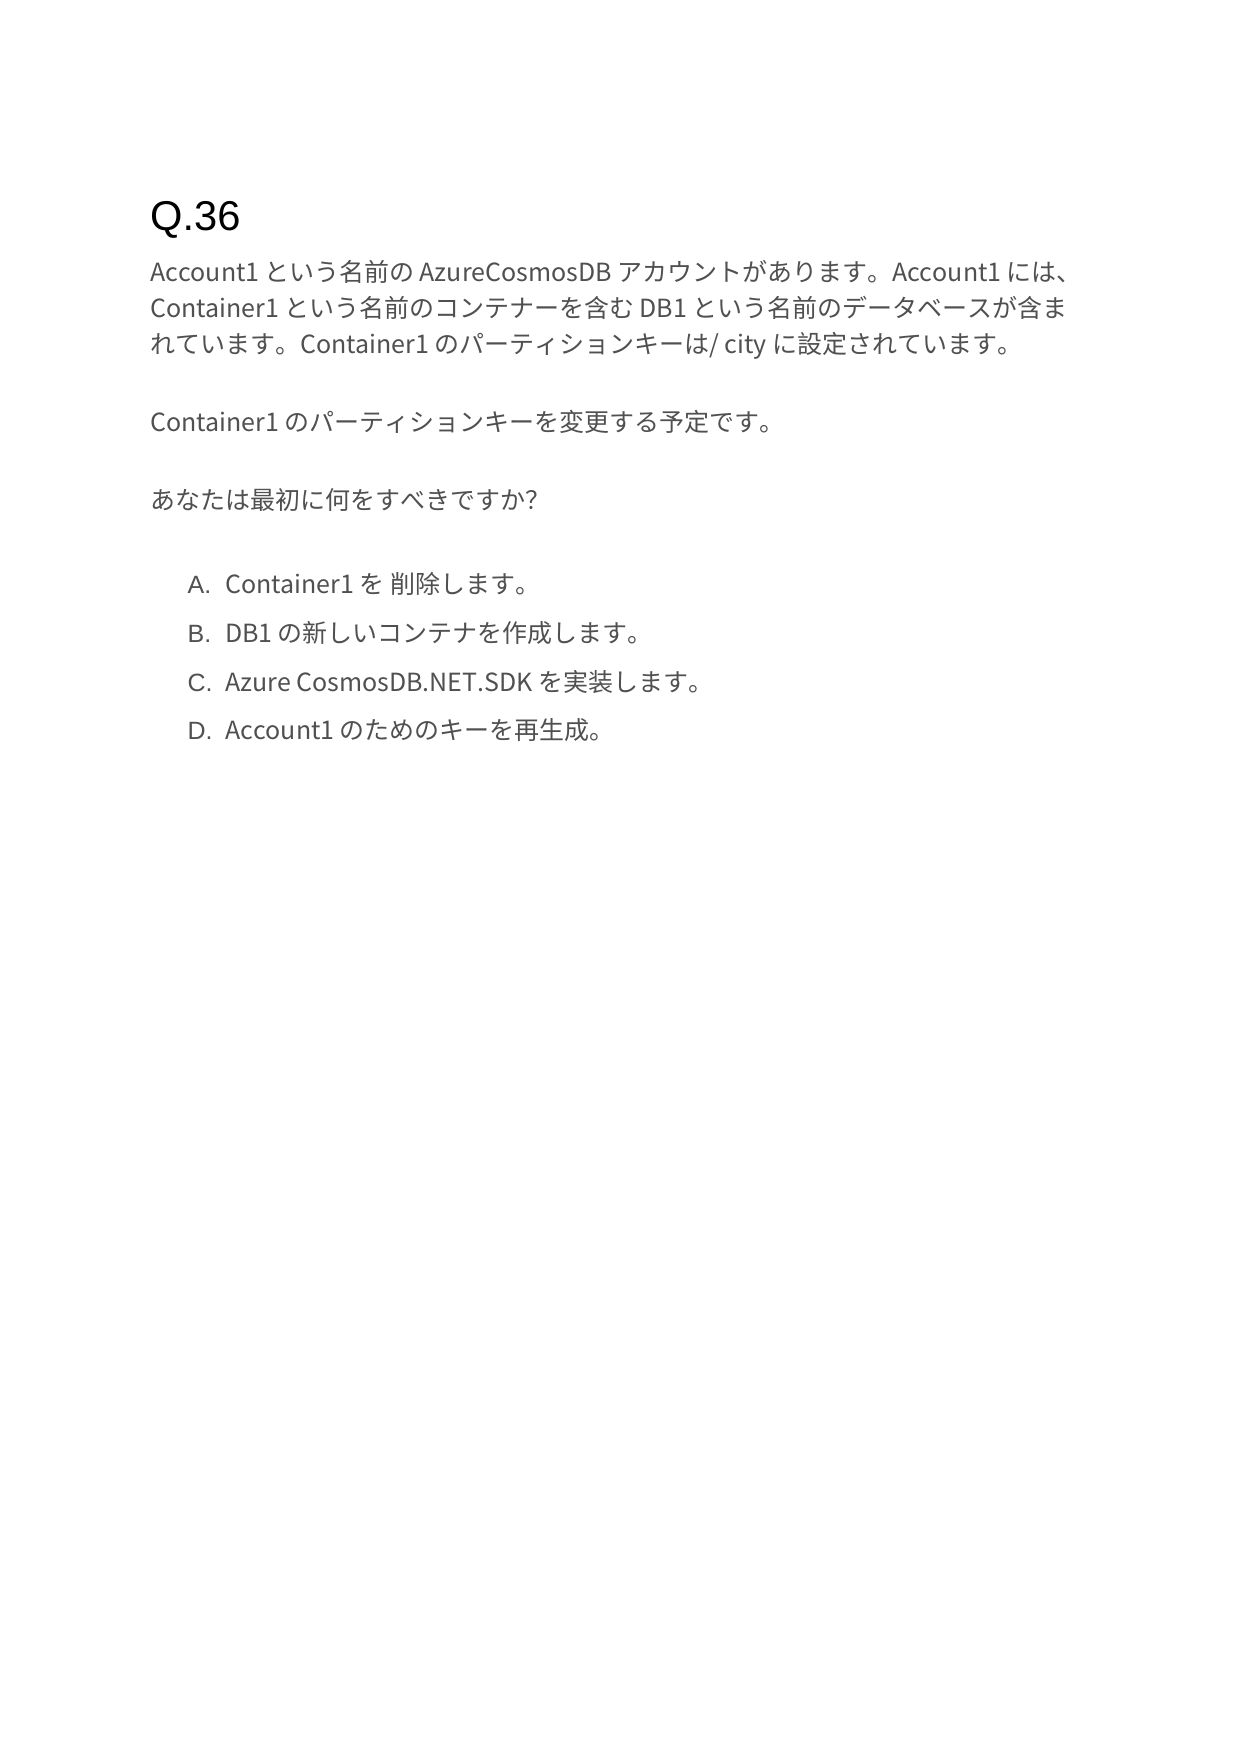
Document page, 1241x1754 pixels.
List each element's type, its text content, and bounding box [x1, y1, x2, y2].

list DB1の新しいコンテナを作成します。 [187, 607, 1090, 656]
subtitle Q.36 [150, 192, 1090, 239]
text あなたは最初に何をすべきですか？ [150, 480, 1090, 517]
list Account1のためのキーを再生成。 [187, 704, 1090, 753]
list Container1を 削除します。 [187, 558, 1090, 607]
list Azure CosmosDB.NET.SDKを実装します。 [187, 656, 1090, 704]
text Account1という名前のAzureCosmosDBアカウントがあります。Account1には、Container1という名前のコンテナーを含むDB1という名前のデータベースが含まれています。Container1のパーティションキーは/ cityに設定されています。 [150, 252, 1090, 361]
text Container1のパーティションキーを変更する予定です。 [150, 402, 1090, 439]
